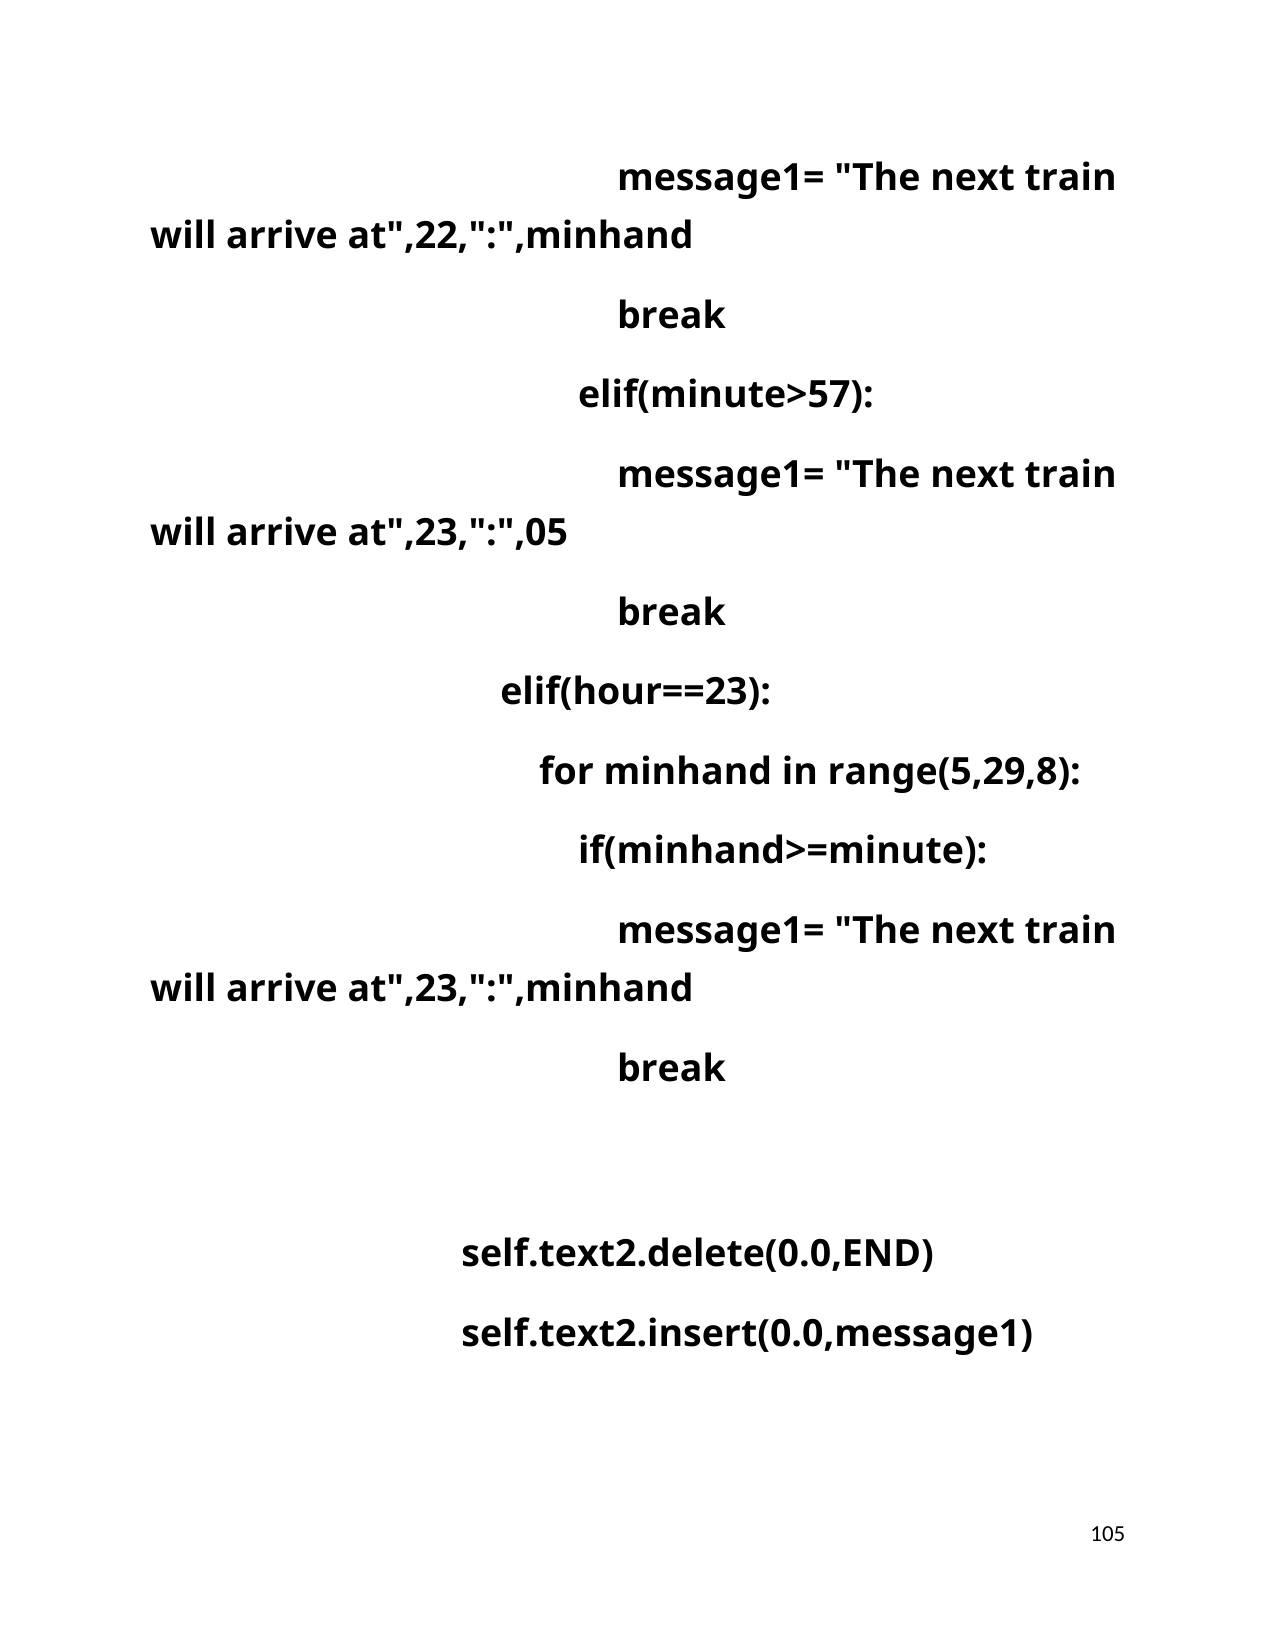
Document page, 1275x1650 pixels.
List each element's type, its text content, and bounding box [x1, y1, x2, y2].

text message1= "The next train will arrive at",22,":",minhand [150, 150, 1125, 260]
text break [150, 288, 1125, 339]
text message1= "The next train will arrive at",23,":",05 [150, 447, 1125, 557]
text self.text2.insert(0.0,message1) [150, 1306, 1125, 1357]
text for minhand in range(5,29,8): [150, 744, 1125, 795]
text break [150, 585, 1125, 636]
text self.text2.delete(0.0,END) [150, 1227, 1125, 1278]
text elif(minute>57): [150, 368, 1125, 419]
text message1= "The next train will arrive at",23,":",minhand [150, 903, 1125, 1013]
text elif(hour==23): [150, 665, 1125, 716]
text if(minhand>=minute): [150, 824, 1125, 875]
text break [150, 1041, 1125, 1092]
